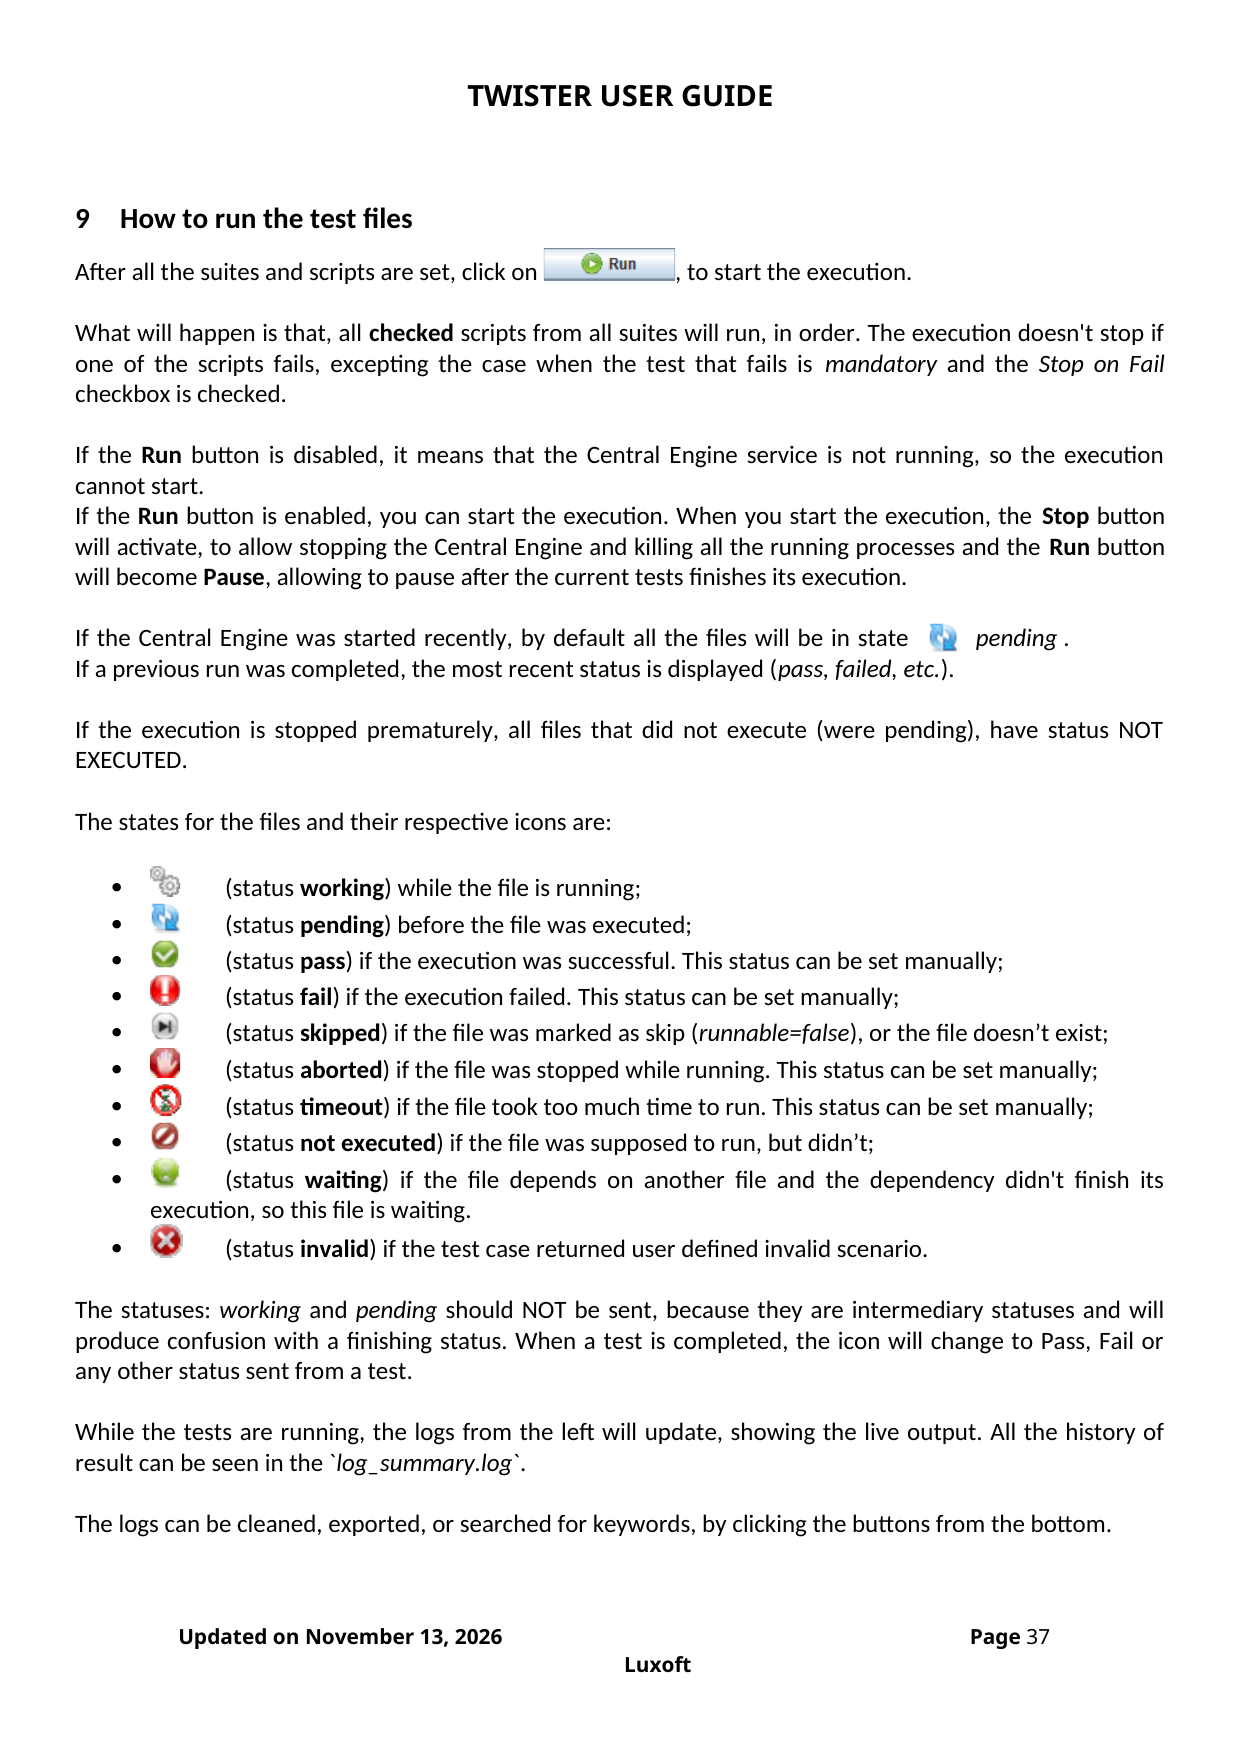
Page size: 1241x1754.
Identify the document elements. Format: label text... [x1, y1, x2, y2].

picture [150, 1224, 183, 1258]
text If the Run button is enabled, you can start the execution. When you start the execution, the Stop button will activate, to allow stopping the Central Engine and killing all the running processes and the Run button will become Pause, allowing to pause after the current tests finishes its execution. [75, 501, 1165, 592]
list (status not executed) if the file was supposed to run, but didn’t; [112, 1122, 1165, 1158]
text The states for the files and their respective icons are: [75, 806, 1165, 836]
list (status timeout) if the file took too much time to run. This status can be set manually; [112, 1084, 1165, 1122]
list (status fail) if the execution failed. This status can be set manually; [112, 976, 1165, 1012]
picture [150, 866, 181, 897]
list (status skipped) if the file was marked as skip (runnable=false), or the file doesn’t exist; [112, 1012, 1165, 1048]
picture [150, 1048, 181, 1078]
text The logs can be cleaned, exported, or searched for keywords, by clicking the buttons from the bottom. [75, 1508, 1165, 1539]
picture [150, 1158, 181, 1188]
list (status working) while the file is running; [112, 867, 1165, 903]
picture [150, 1011, 181, 1042]
picture [150, 1084, 182, 1116]
text After all the suites and scripts are set, click on , to start the execution. [75, 248, 1165, 287]
list (status aborted) if the file was stopped while running. This status can be set manually; [112, 1048, 1165, 1084]
picture [150, 1121, 181, 1152]
picture [150, 903, 181, 933]
list (status invalid) if the test case returned user defined invalid scenario. [112, 1225, 1165, 1264]
list (status waiting) if the file depends on another file and the dependency didn't finish its execution, so this file is waiting. [112, 1158, 1165, 1225]
text If the Central Engine was started recently, by default all the files will be in state pending . [75, 623, 1165, 653]
text If the execution is stopped prematurely, all files that did not execute (were pending), have status NOT EXECUTED. [75, 714, 1165, 775]
picture [543, 248, 675, 281]
picture [150, 939, 181, 970]
picture [928, 622, 957, 652]
text If the Run button is disabled, it means that the Central Engine service is not running, so the execution cannot start. [75, 439, 1165, 501]
text What will happen is that, all checked scripts from all suites will run, in order. The execution doesn't stop if one of the scripts fails, excepting the case when the test that fails is mandatory and the Stop on Fail checkbox is checked. [75, 317, 1165, 409]
list (status pending) before the file was executed; [112, 903, 1165, 939]
picture [150, 975, 181, 1006]
text If a previous run was completed, the most recent status is displayed (pass, failed, etc.). [75, 653, 1165, 684]
subtitle How to run the test files [75, 200, 1165, 236]
text While the tests are running, the logs from the left will update, showing the live output. All the history of result can be seen in the `log_summary.log`. [75, 1417, 1165, 1478]
list (status pass) if the execution was successful. This status can be set manually; [112, 939, 1165, 976]
text The statuses: working and pending should NOT be sent, because they are intermediary statuses and will produce confusion with a finishing status. When a test is completed, the icon will change to Pass, Fail or any other status sent from a test. [75, 1294, 1165, 1386]
